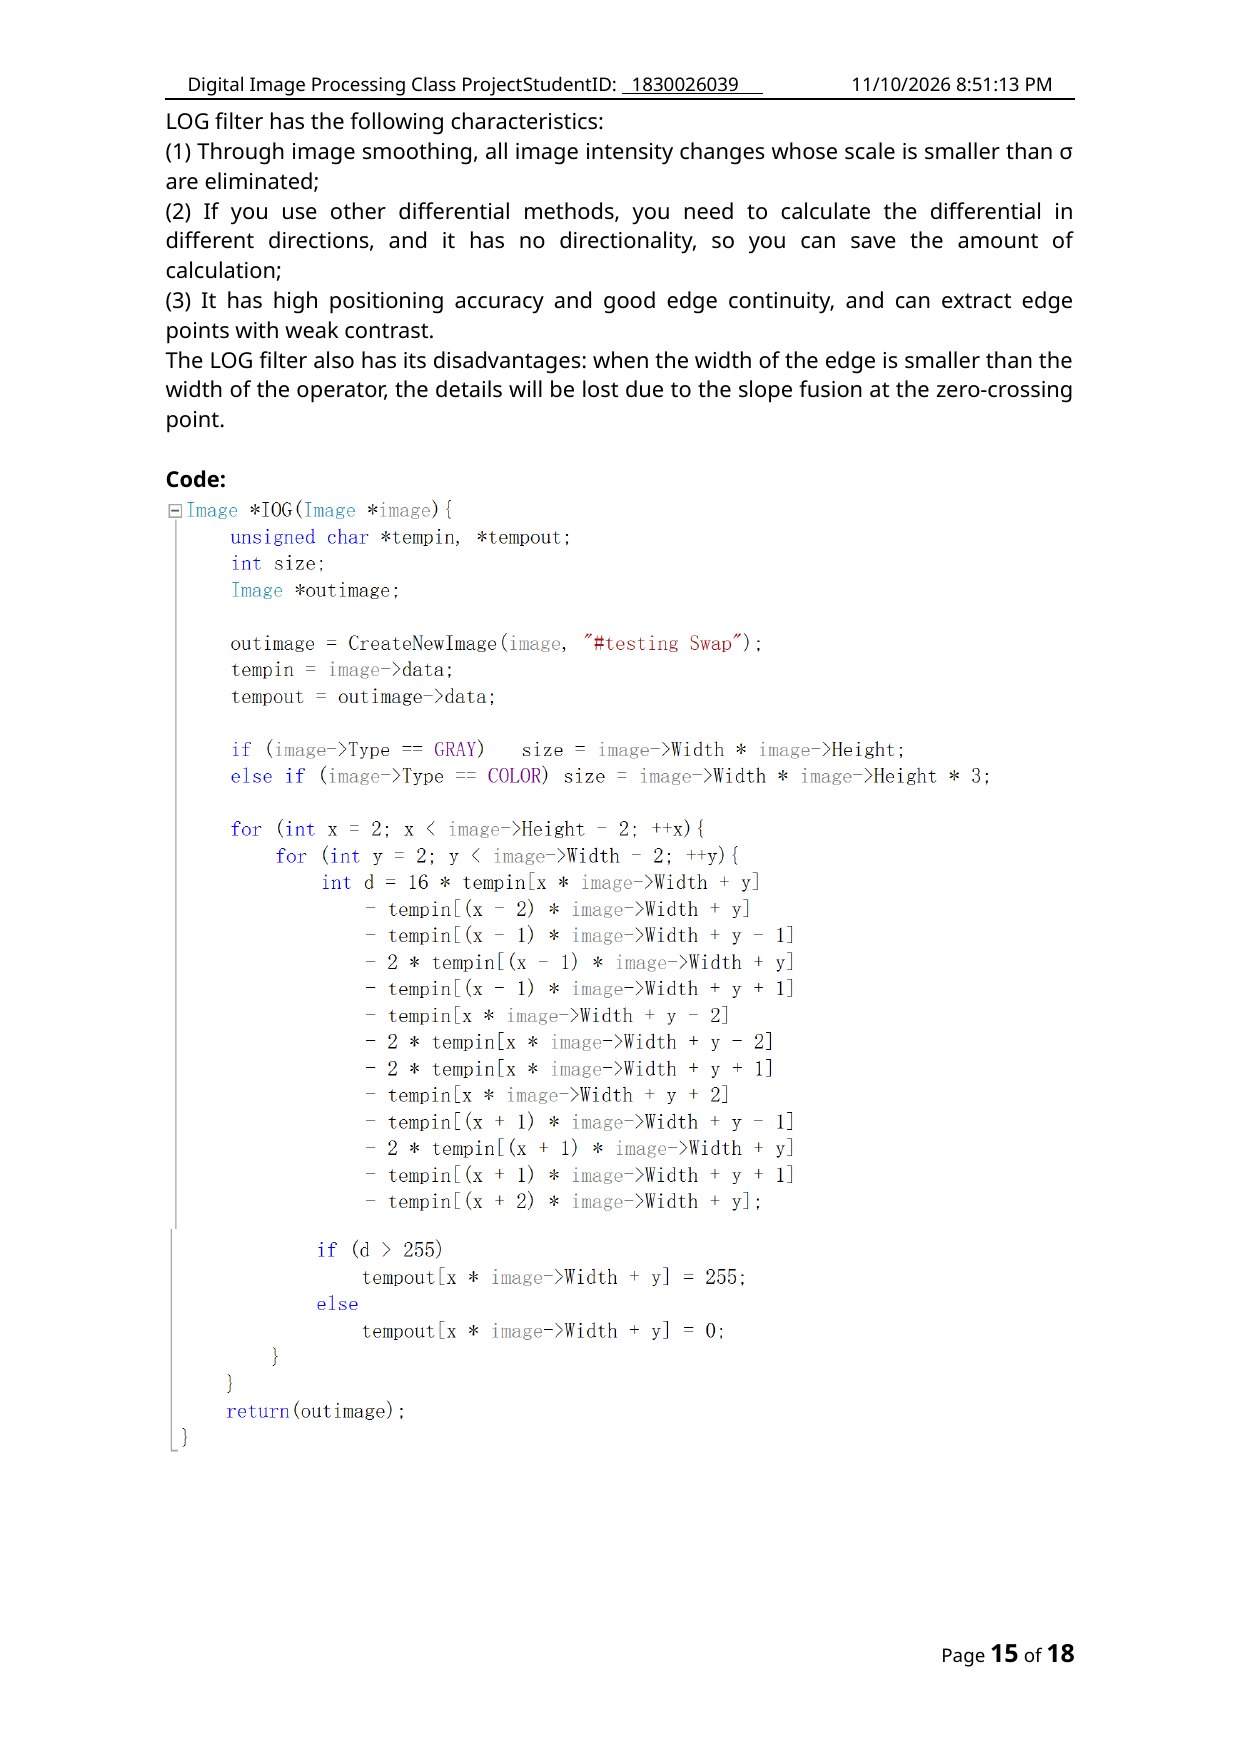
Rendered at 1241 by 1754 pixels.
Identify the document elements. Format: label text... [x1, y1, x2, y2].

text (1) Through image smoothing, all image intensity changes whose scale is smaller than σ are eliminated; [165, 136, 1075, 196]
text Code: [165, 464, 1075, 494]
text (3) It has high positioning accuracy and good edge continuity, and can extract edge points with weak contrast. [165, 285, 1075, 345]
text The LOG filter also has its disadvantages: when the width of the edge is smaller than the width of the operator, the details will be lost due to the slope fusion at the zero-crossing point. [165, 345, 1075, 434]
picture [165, 493, 1035, 1470]
text LOG filter has the following characteristics: [165, 106, 1075, 136]
text (2) If you use other differential methods, you need to calculate the differential in different directions, and it has no directionality, so you can save the amount of calculation; [165, 196, 1075, 285]
